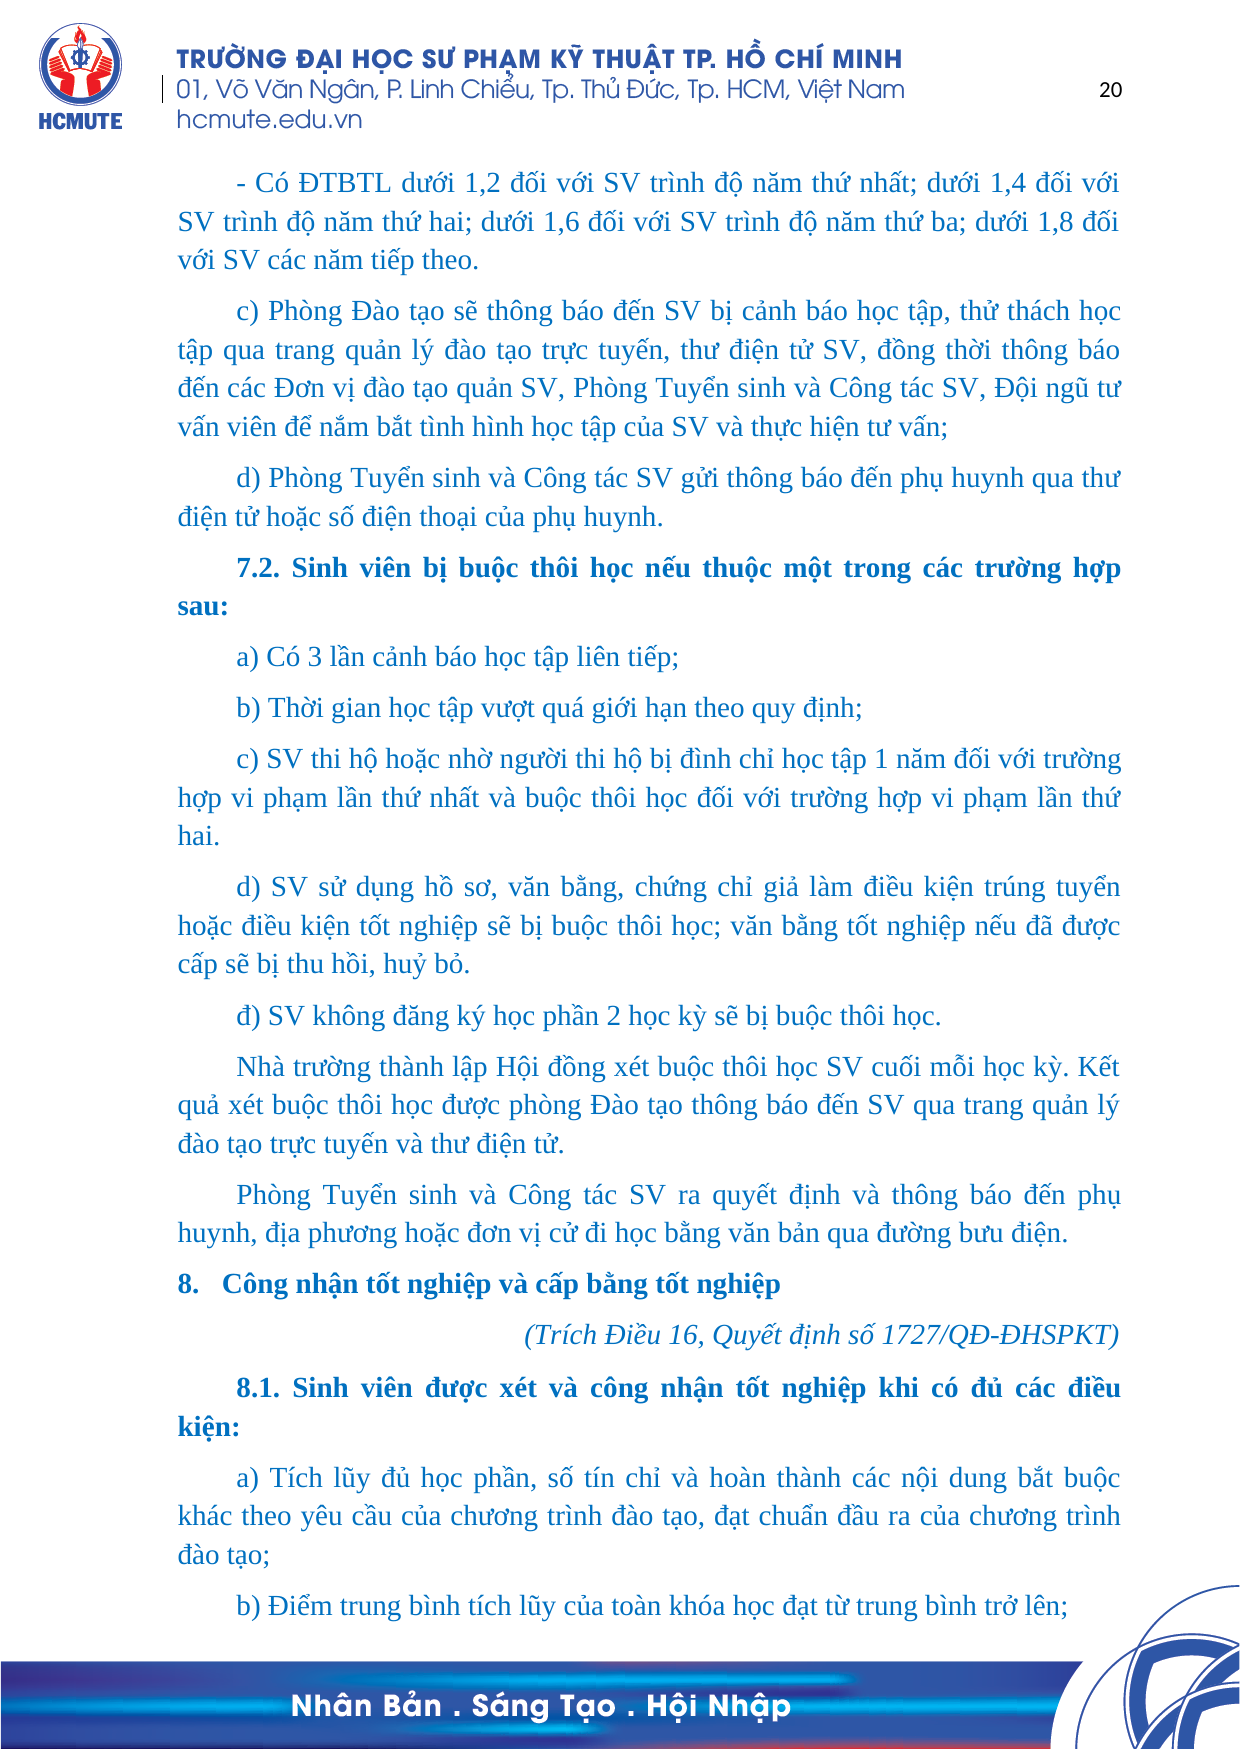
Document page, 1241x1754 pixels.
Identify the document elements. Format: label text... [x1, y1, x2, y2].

text c) SV thi hộ hoặc nhờ người thi hộ bị đình chỉ học tập 1 năm đối với trường hợp vi phạm lần thứ nhất và buộc thôi học đối với trường hợp vi phạm lần thứ hai. [177, 741, 1122, 852]
text (Trích Điều 16, Quyết định số 1727/QĐ-ĐHSPKT) [177, 1317, 1122, 1351]
text 7.2. Sinh viên bị buộc thôi học nếu thuộc một trong các trường hợp sau: [177, 550, 1122, 622]
text 8.1. Sinh viên được xét và công nhận tốt nghiệp khi có đủ các điều kiện: [177, 1370, 1122, 1442]
text b) Điểm trung bình tích lũy của toàn khóa học đạt từ trung bình trở lên; [177, 1588, 1122, 1622]
text b) Thời gian học tập vượt quá giới hạn theo quy định; [177, 690, 1122, 724]
text a) Tích lũy đủ học phần, số tín chỉ và hoàn thành các nội dung bắt buộc khác theo yêu cầu của chương trình đào tạo, đạt chuẩn đầu ra của chương trình đào tạo; [177, 1460, 1122, 1571]
text d) SV sử dụng hồ sơ, văn bằng, chứng chỉ giả làm điều kiện trúng tuyển hoặc điều kiện tốt nghiệp sẽ bị buộc thôi học; văn bằng tốt nghiệp nếu đã được cấp sẽ bị thu hồi, huỷ bỏ. [177, 869, 1122, 980]
text Nhà trường thành lập Hội đồng xét buộc thôi học SV cuối mỗi học kỳ. Kết quả xét buộc thôi học được phòng Đào tạo thông báo đến SV qua trang quản lý đào tạo trực tuyến và thư điện tử. [177, 1049, 1122, 1159]
subtitle Công nhận tốt nghiệp và cấp bằng tốt nghiệp [177, 1266, 1122, 1300]
text - Có ĐTBTL dưới 1,2 đối với SV trình độ năm thứ nhất; dưới 1,4 đối với SV trình độ năm thứ hai; dưới 1,6 đối với SV trình độ năm thứ ba; dưới 1,8 đối với SV các năm tiếp theo. [177, 165, 1122, 276]
text Phòng Tuyển sinh và Công tác SV ra quyết định và thông báo đến phụ huynh, địa phương hoặc đơn vị cử đi học bằng văn bản qua đường bưu điện. [177, 1177, 1122, 1249]
picture [0, 0, 1240, 1749]
text đ) SV không đăng ký học phần 2 học kỳ sẽ bị buộc thôi học. [177, 998, 1122, 1031]
text c) Phòng Đào tạo sẽ thông báo đến SV bị cảnh báo học tập, thử thách học tập qua trang quản lý đào tạo trực tuyến, thư điện tử SV, đồng thời thông báo đến các Đơn vị đào tạo quản SV, Phòng Tuyển sinh và Công tác SV, Đội ngũ tư vấn viên để nắm bắt tình hình học tập của SV và thực hiện tư vấn; [177, 293, 1122, 443]
text a) Có 3 lần cảnh báo học tập liên tiếp; [177, 639, 1122, 673]
text d) Phòng Tuyển sinh và Công tác SV gửi thông báo đến phụ huynh qua thư điện tử hoặc số điện thoại của phụ huynh. [177, 460, 1122, 532]
